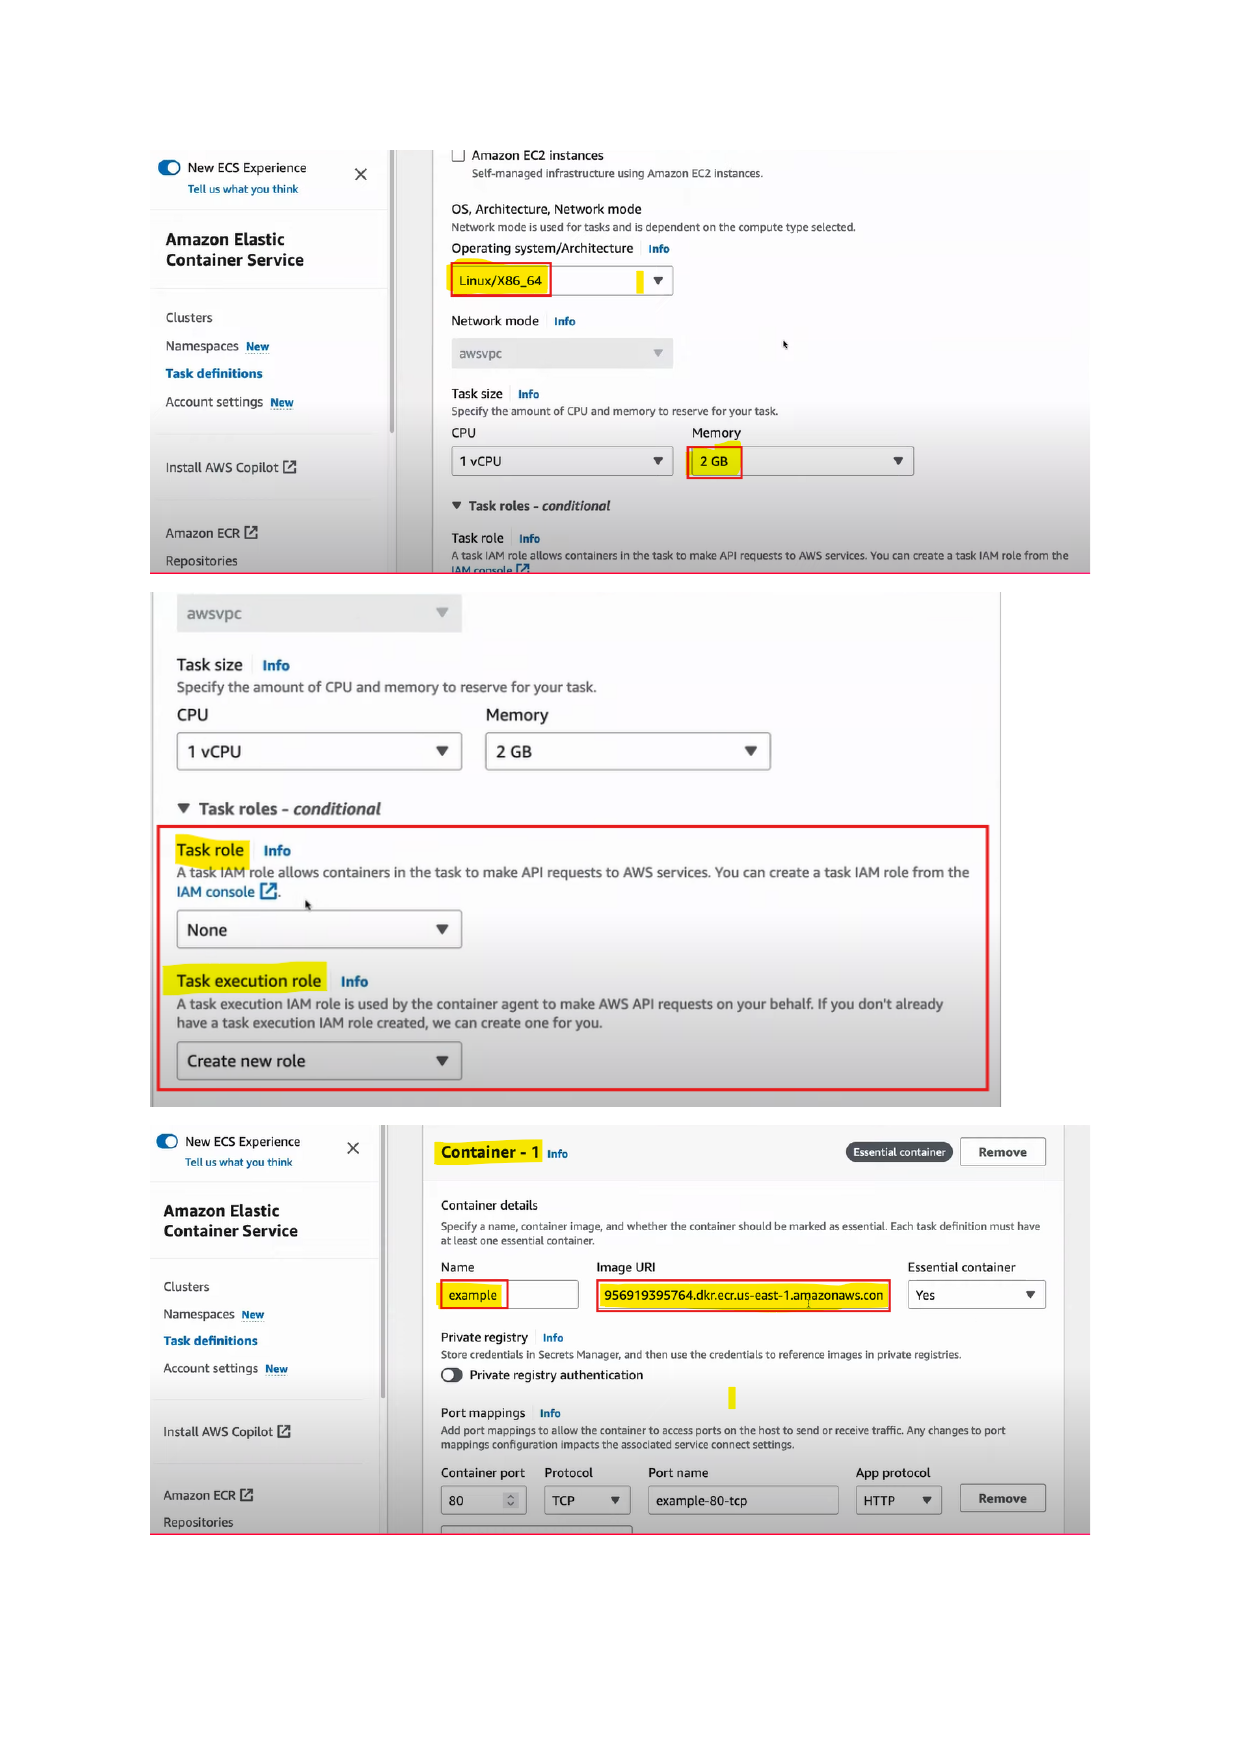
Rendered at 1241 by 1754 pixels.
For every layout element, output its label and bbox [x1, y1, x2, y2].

picture [150, 592, 1002, 1107]
picture [150, 1125, 1091, 1535]
picture [150, 150, 1091, 574]
